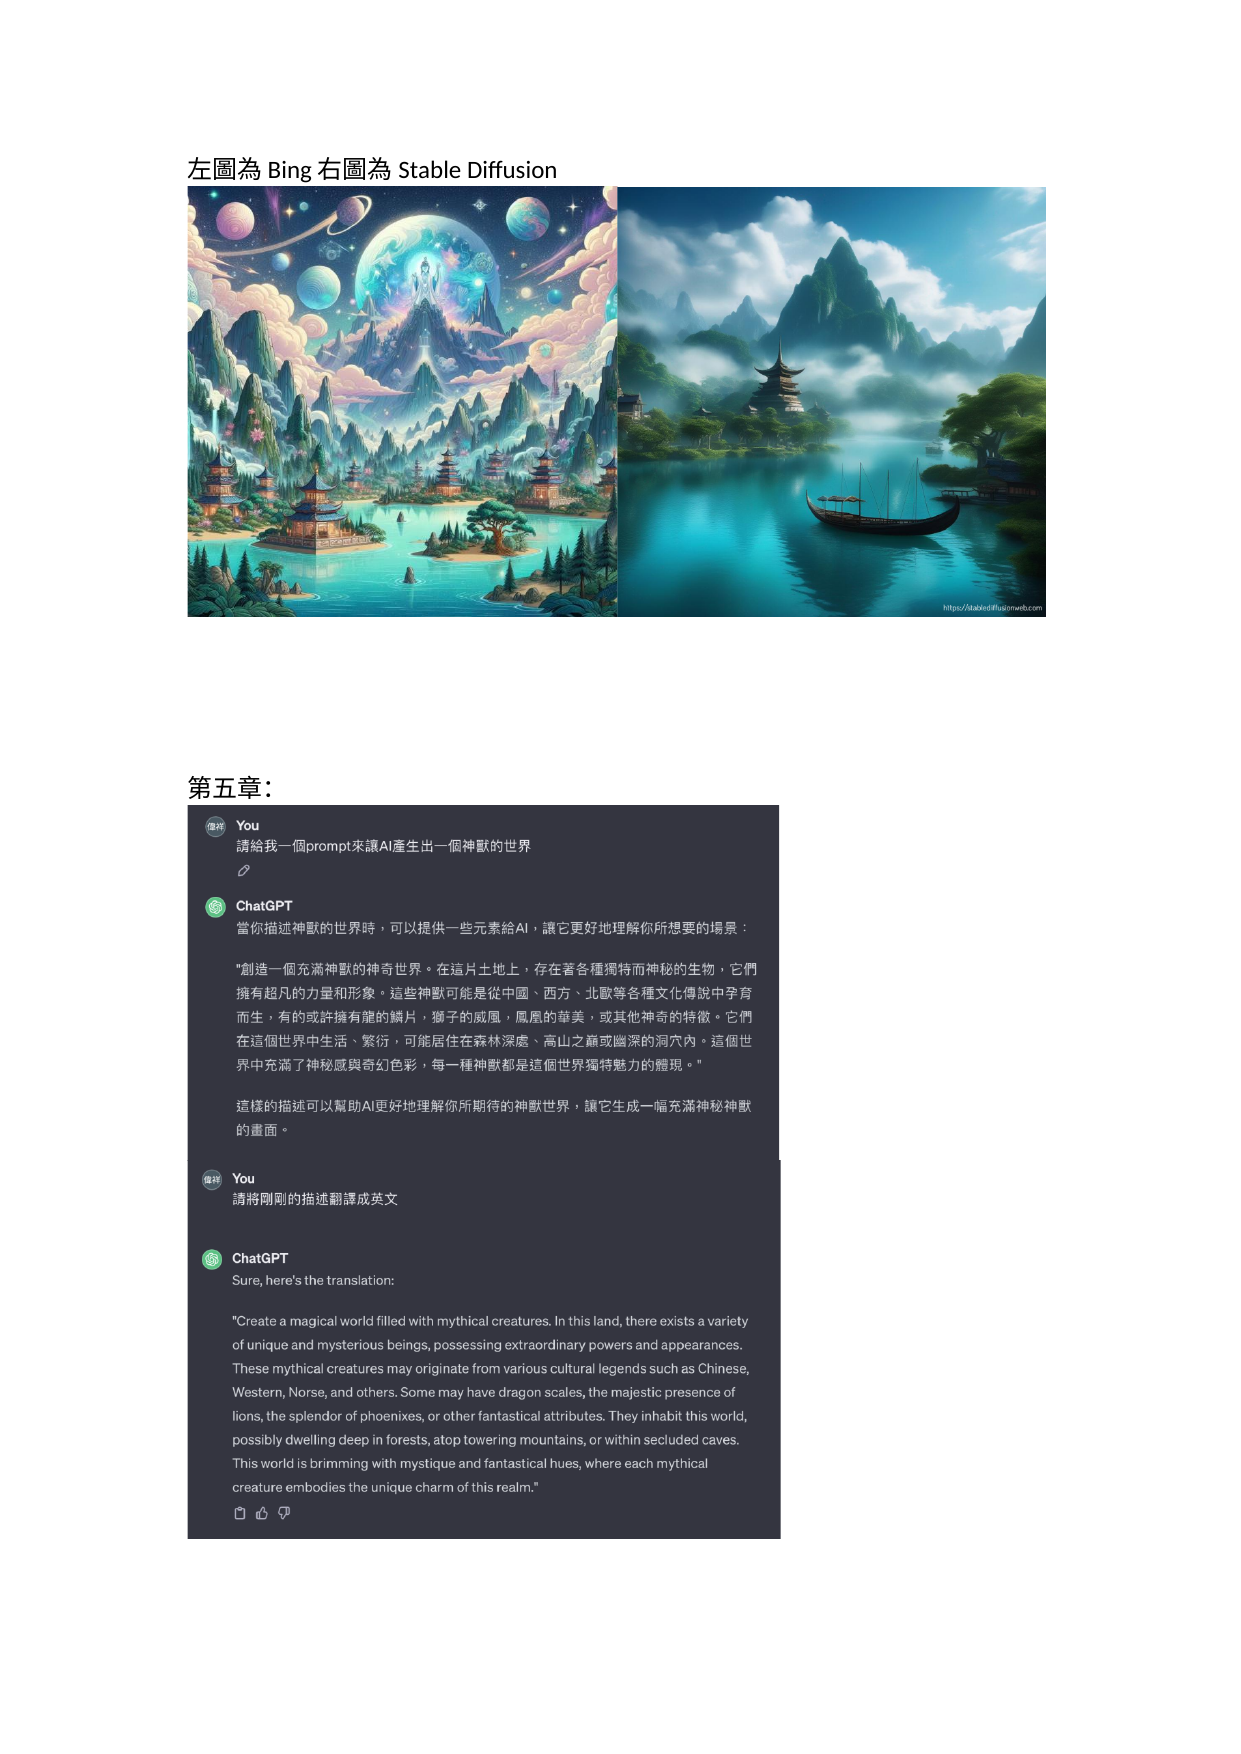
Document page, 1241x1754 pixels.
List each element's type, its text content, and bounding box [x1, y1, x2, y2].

picture [187, 186, 1046, 617]
picture [187, 805, 781, 1539]
text 左圖為Bing 右圖為 Stable Diffusion [187, 150, 1053, 186]
text 第五章： [187, 769, 1053, 805]
